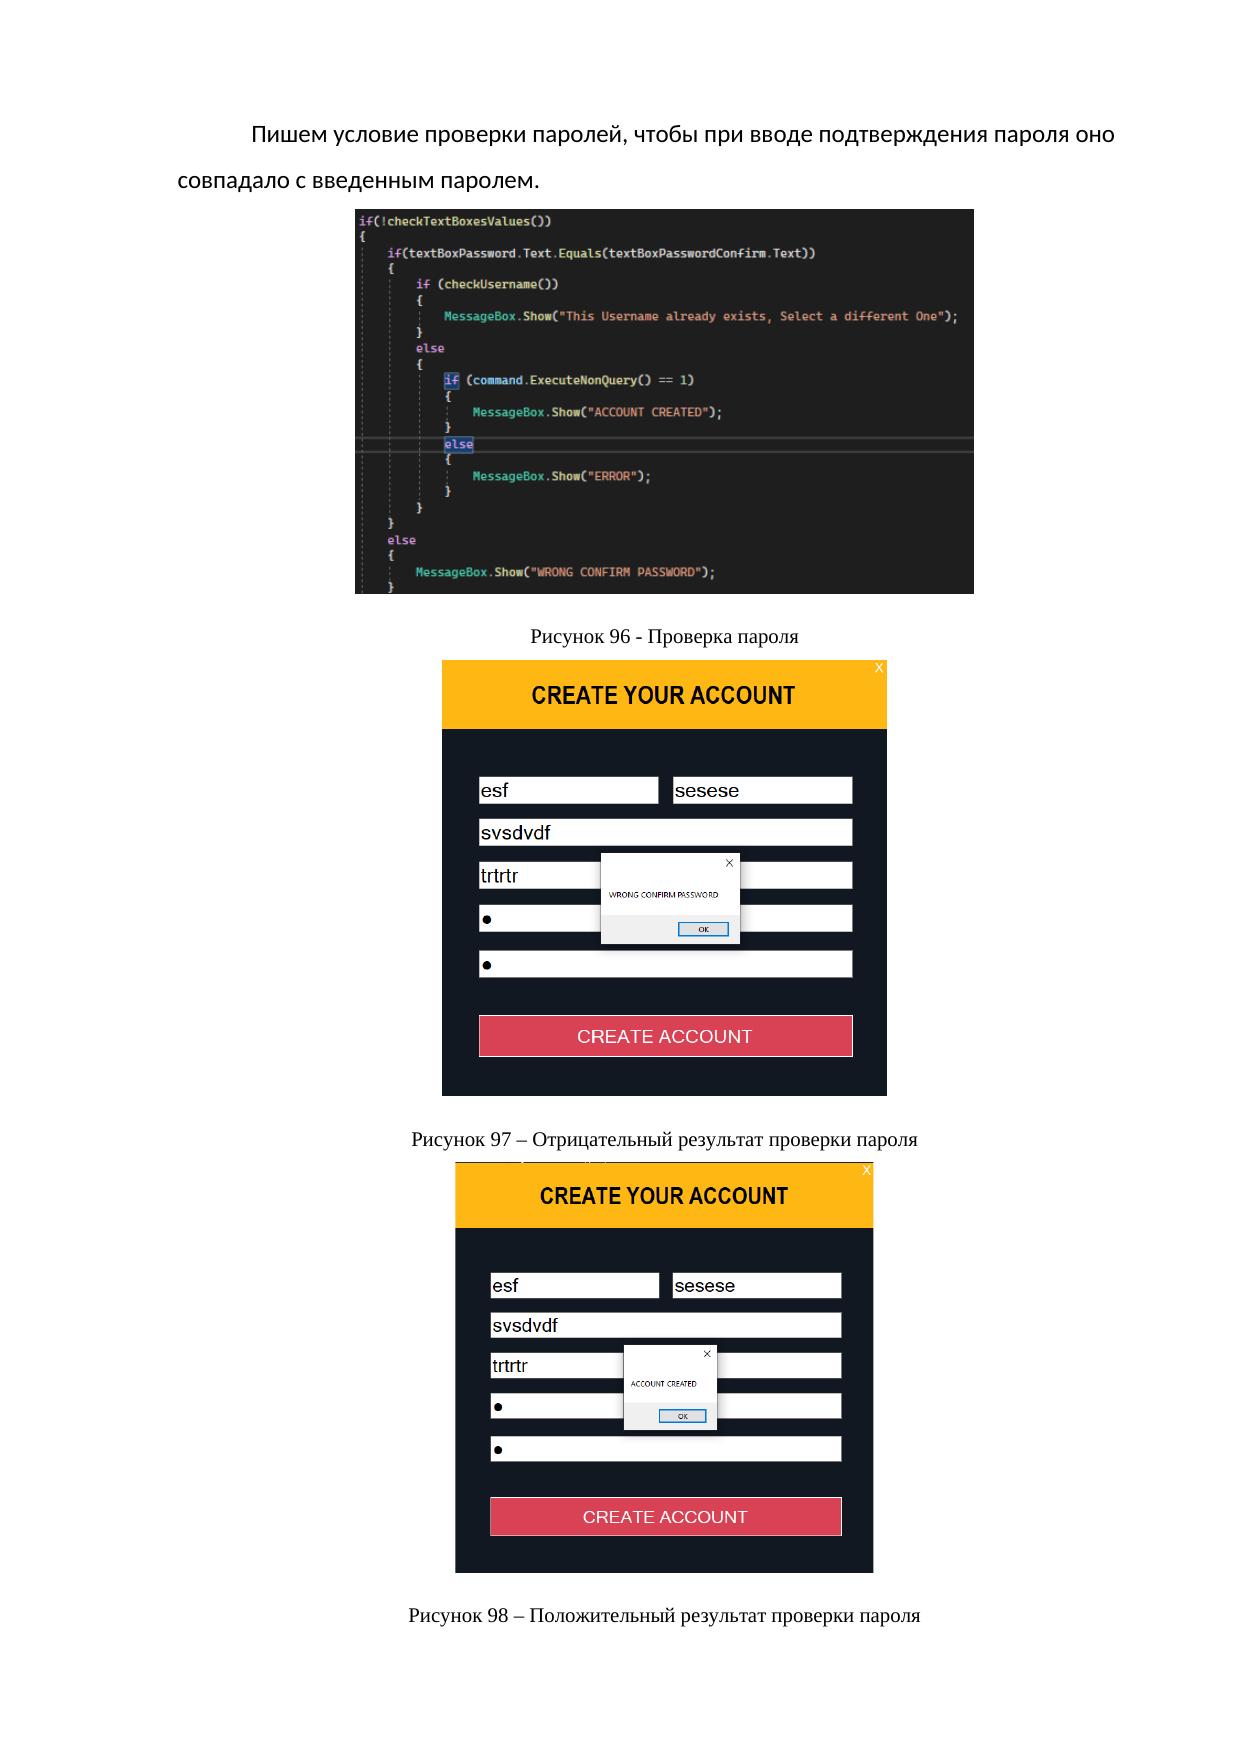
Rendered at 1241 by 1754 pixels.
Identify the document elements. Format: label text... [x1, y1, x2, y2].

text Рисунок 96 - Проверка пароля [177, 624, 1152, 648]
text Пишем условие проверки паролей, чтобы при вводе подтверждения пароля оно совпадало с введенным паролем. [177, 118, 1152, 194]
picture [442, 660, 887, 1096]
text Рисунок 98 – Положительный результат проверки пароля [177, 1603, 1152, 1627]
text Рисунок 97 – Отрицательный результат проверки пароля [177, 1127, 1152, 1151]
picture [355, 209, 974, 594]
picture [455, 1162, 874, 1573]
